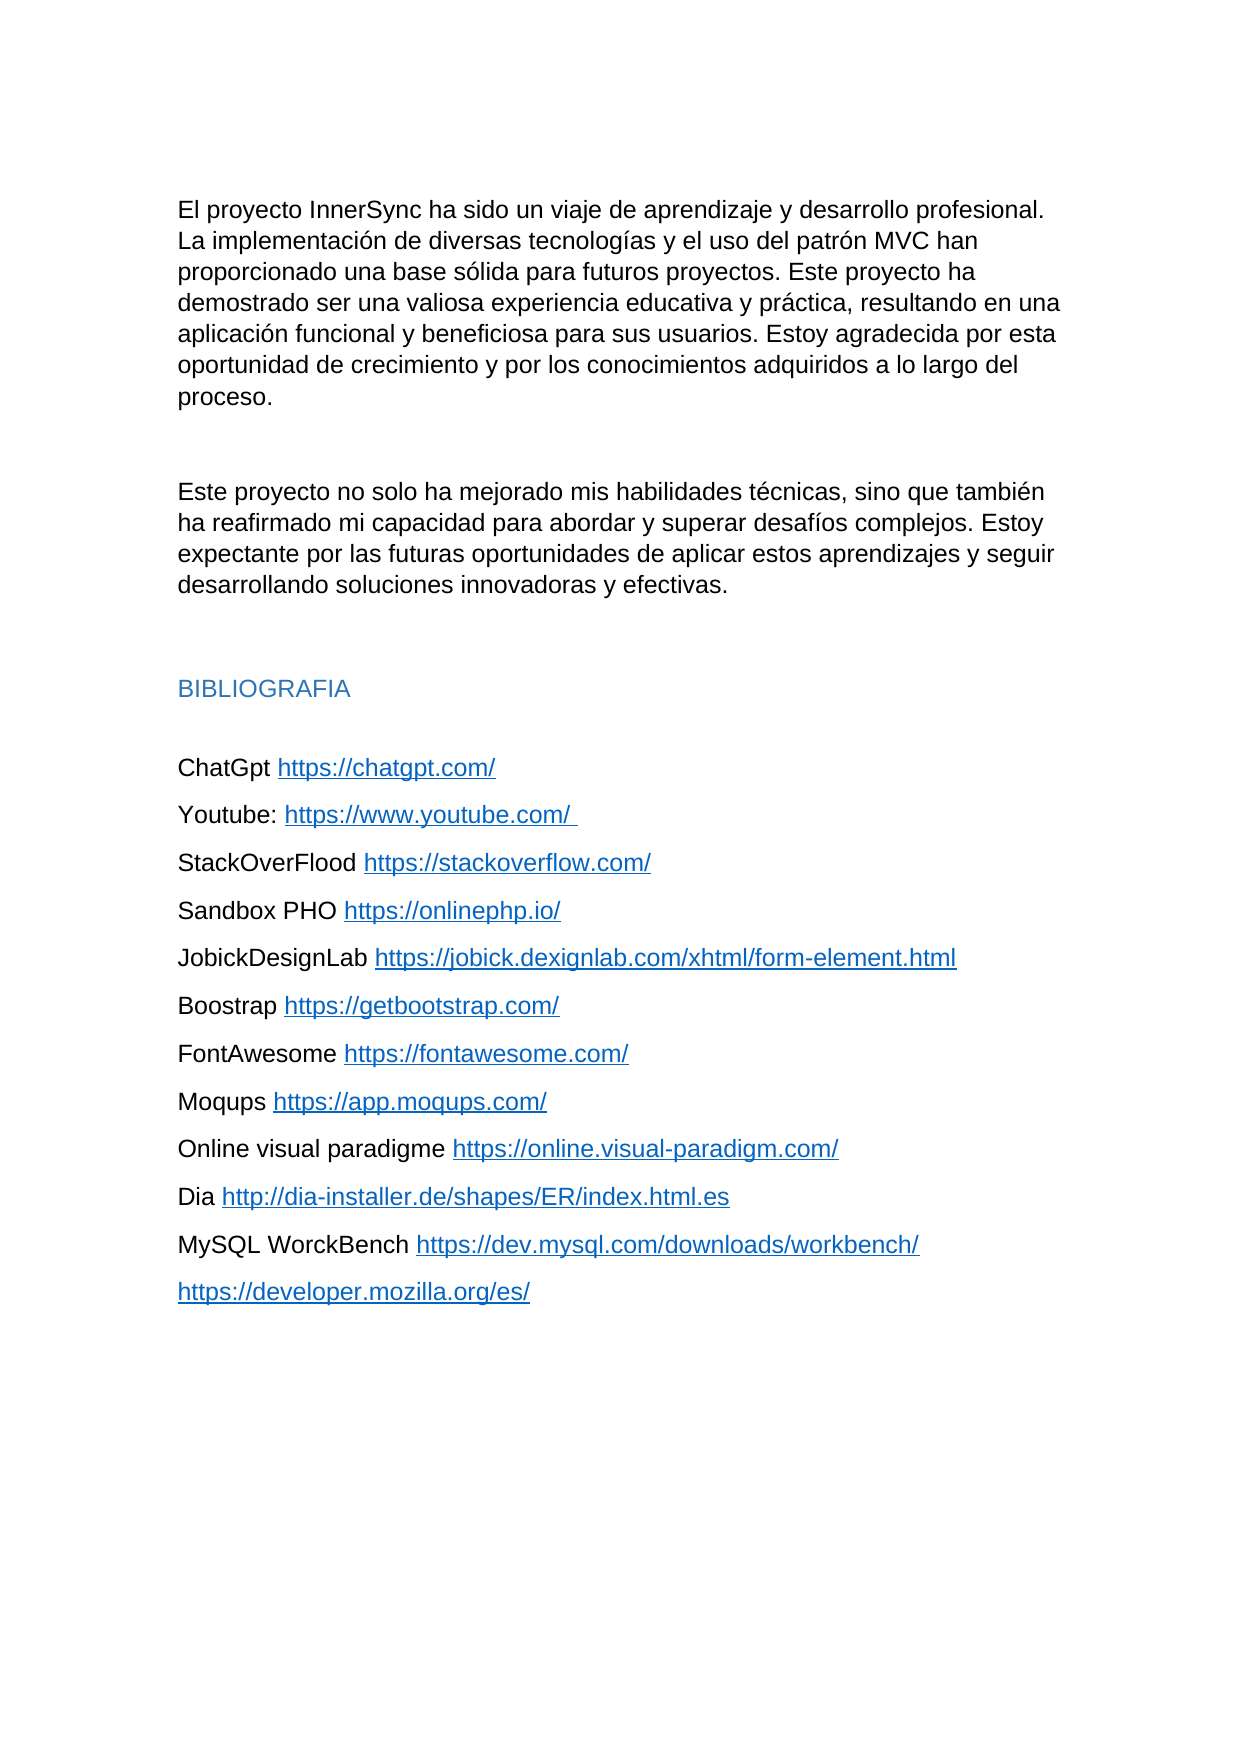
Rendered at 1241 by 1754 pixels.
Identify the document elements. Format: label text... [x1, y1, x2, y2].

text ChatGpt https://chatgpt.com/ [177, 753, 1063, 781]
text Boostrap https://getbootstrap.com/ [177, 991, 1063, 1020]
text Moqups https://app.moqups.com/ [177, 1087, 1063, 1115]
text MySQL WorckBench https://dev.mysql.com/downloads/workbench/ [177, 1230, 1063, 1258]
text Youtube: https://www.youtube.com/ [177, 800, 1063, 829]
text Sandbox PHO https://onlinephp.io/ [177, 896, 1063, 924]
text Dia http://dia-installer.de/shapes/ER/index.html.es [177, 1182, 1063, 1211]
text Este proyecto no solo ha mejorado mis habilidades técnicas, sino que también ha reafirmado mi capacidad para abordar y superar desafíos complejos. Estoy expectante por las futuras oportunidades de aplicar estos aprendizajes y seguir desarrollando soluciones innovadoras y efectivas. [177, 477, 1063, 599]
text JobickDesignLab https://jobick.dexignlab.com/xhtml/form-element.html [177, 943, 1063, 972]
subtitle BIBLIOGRAFIA [177, 674, 1063, 703]
text Online visual paradigme https://online.visual-paradigm.com/ [177, 1134, 1063, 1163]
text FontAwesome https://fontawesome.com/ [177, 1039, 1063, 1068]
text StackOverFlood https://stackoverflow.com/ [177, 848, 1063, 877]
text https://developer.mozilla.org/es/ [177, 1277, 1063, 1306]
text El proyecto InnerSync ha sido un viaje de aprendizaje y desarrollo profesional. La implementación de diversas tecnologías y el uso del patrón MVC han proporcionado una base sólida para futuros proyectos. Este proyecto ha demostrado ser una valiosa experiencia educativa y práctica, resultando en una aplicación funcional y beneficiosa para sus usuarios. Estoy agradecida por esta oportunidad de crecimiento y por los conocimientos adquiridos a lo largo del proceso. [177, 195, 1063, 410]
